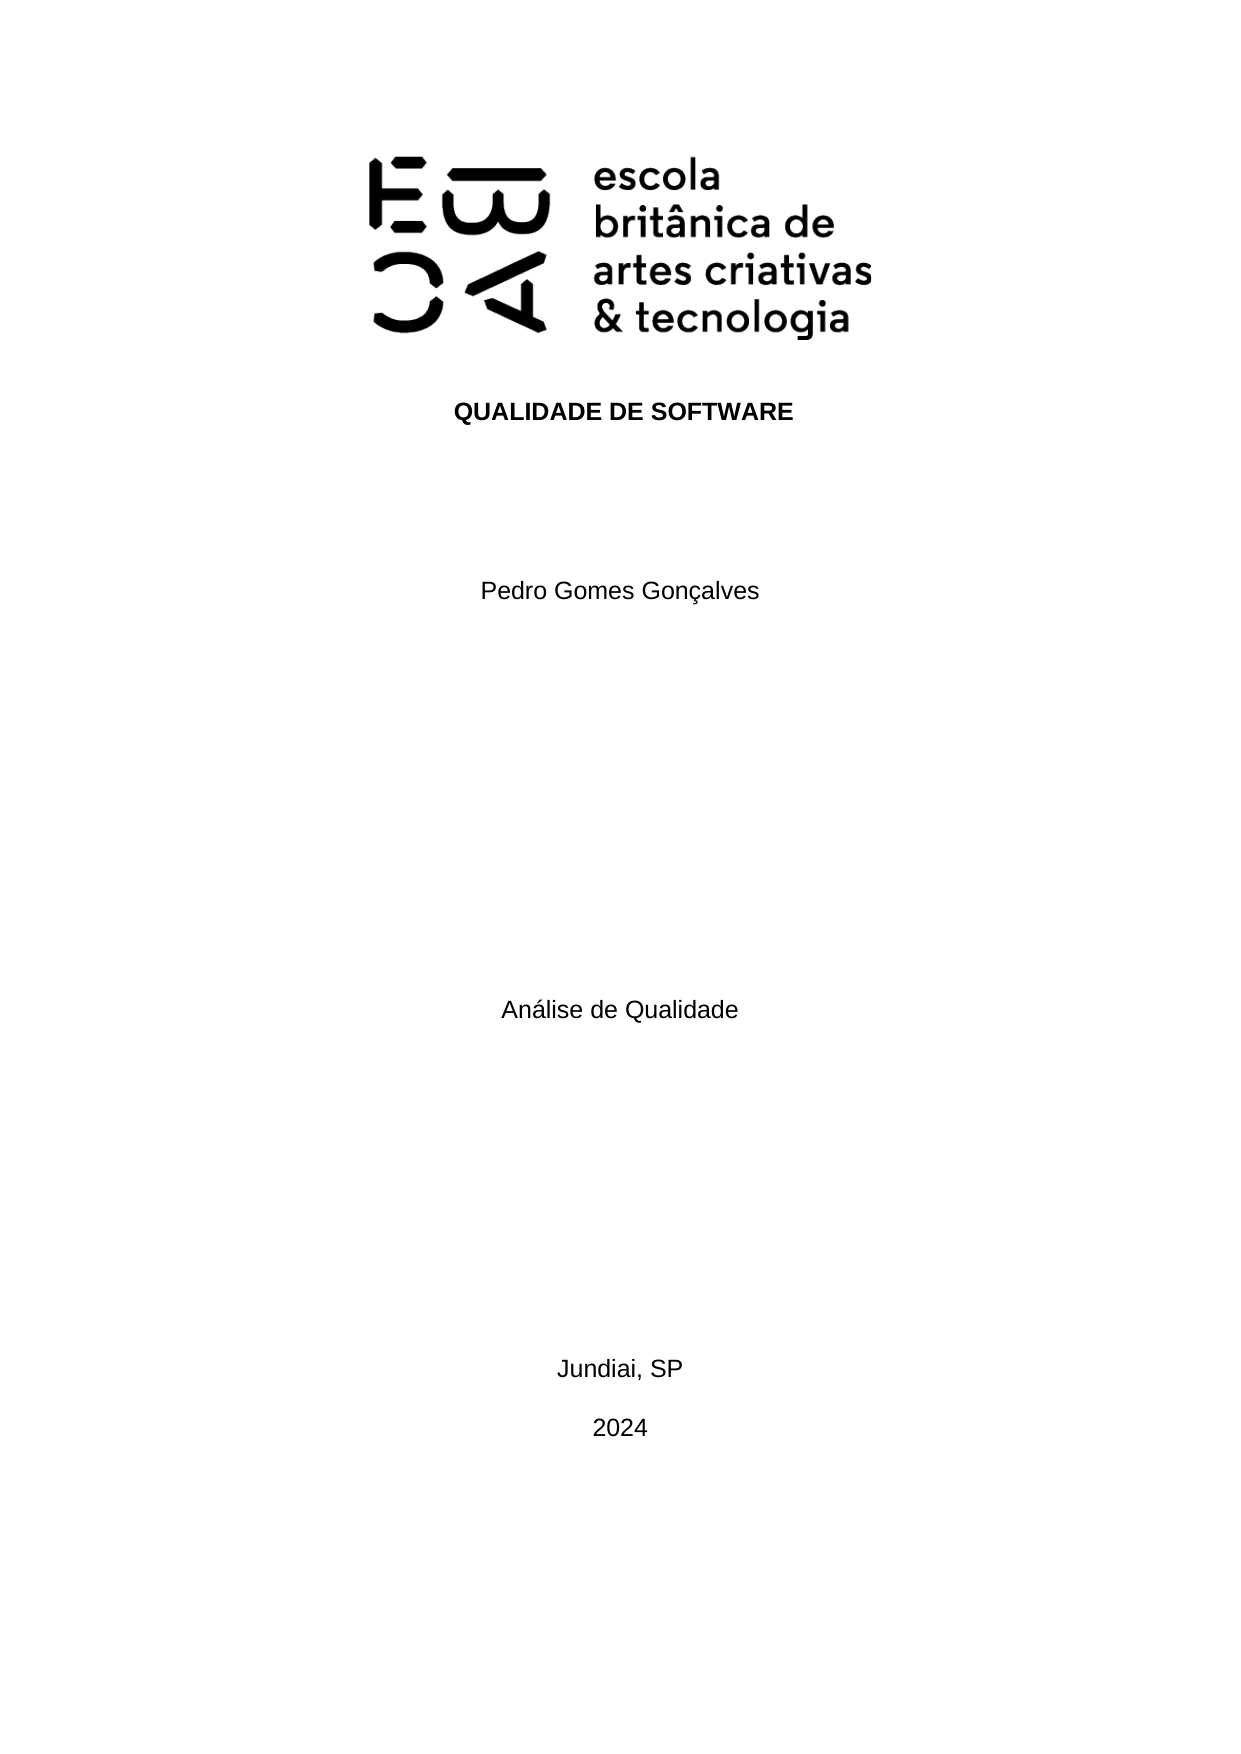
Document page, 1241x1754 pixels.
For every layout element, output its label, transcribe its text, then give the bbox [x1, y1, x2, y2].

text 2024 [177, 1413, 1063, 1442]
text Pedro Gomes Gonçalves [177, 576, 1063, 605]
picture [369, 147, 872, 340]
text Análise de Qualidade [177, 995, 1063, 1024]
text QUALIDADE DE SOFTWARE [177, 397, 1063, 426]
text Jundiai, SP [177, 1354, 1063, 1382]
